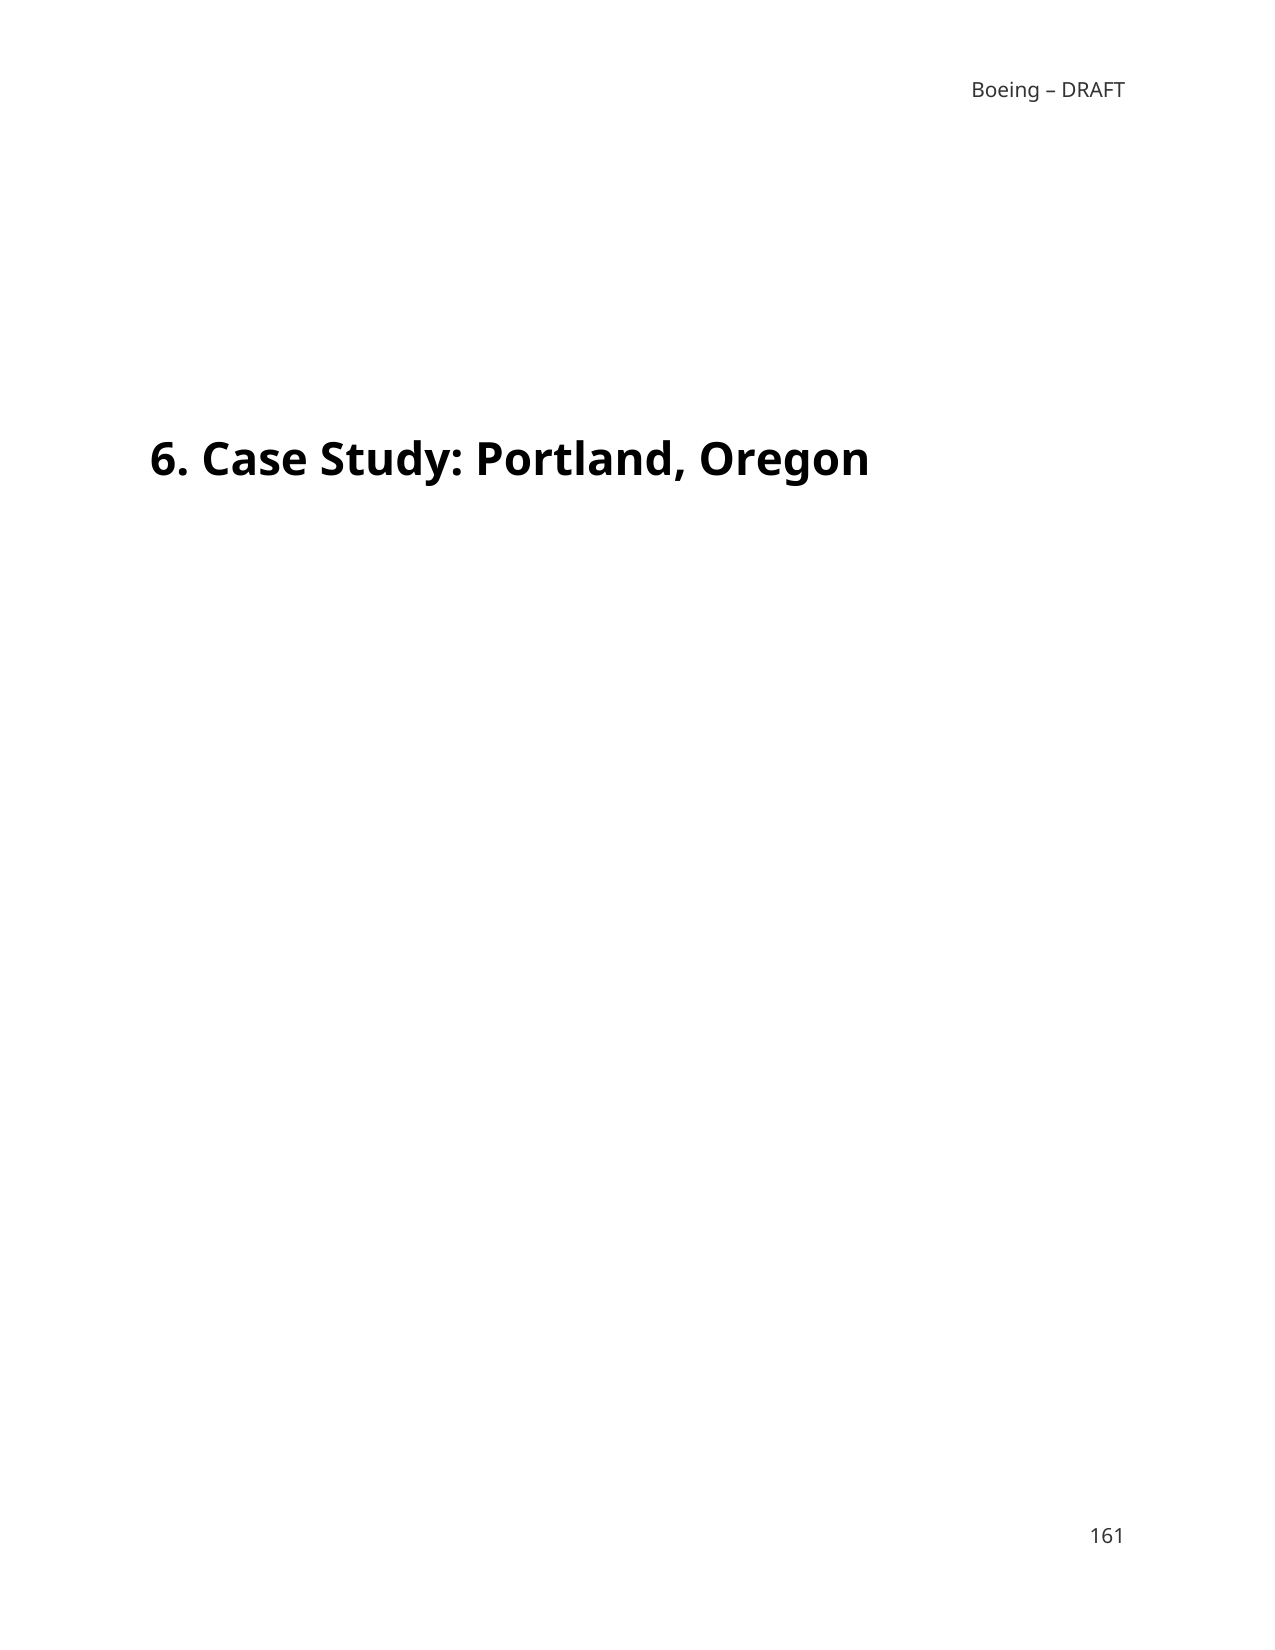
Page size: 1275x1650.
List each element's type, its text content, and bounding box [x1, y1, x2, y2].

subtitle Case Study: Portland, Oregon [150, 426, 1125, 489]
